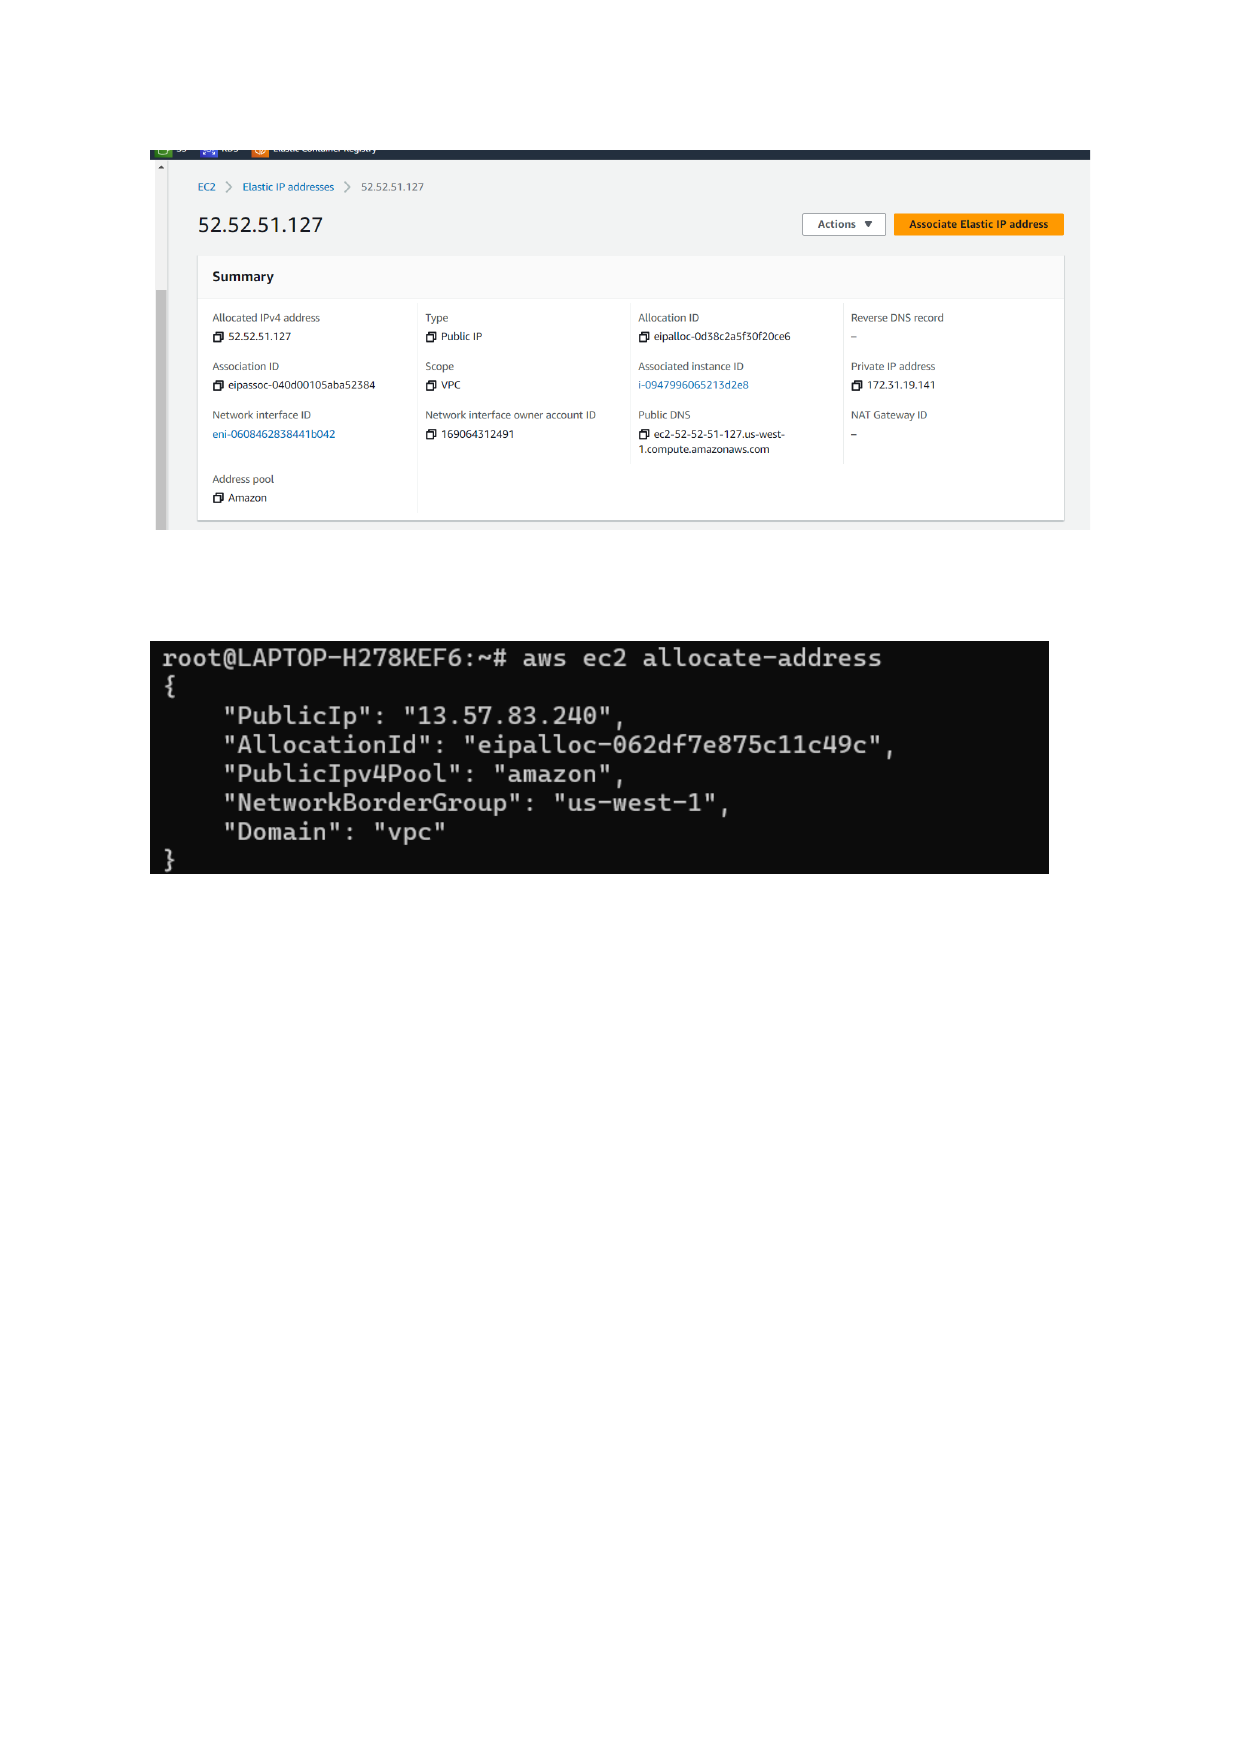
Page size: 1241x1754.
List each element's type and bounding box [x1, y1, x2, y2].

picture [150, 150, 1091, 530]
picture [150, 641, 1049, 874]
